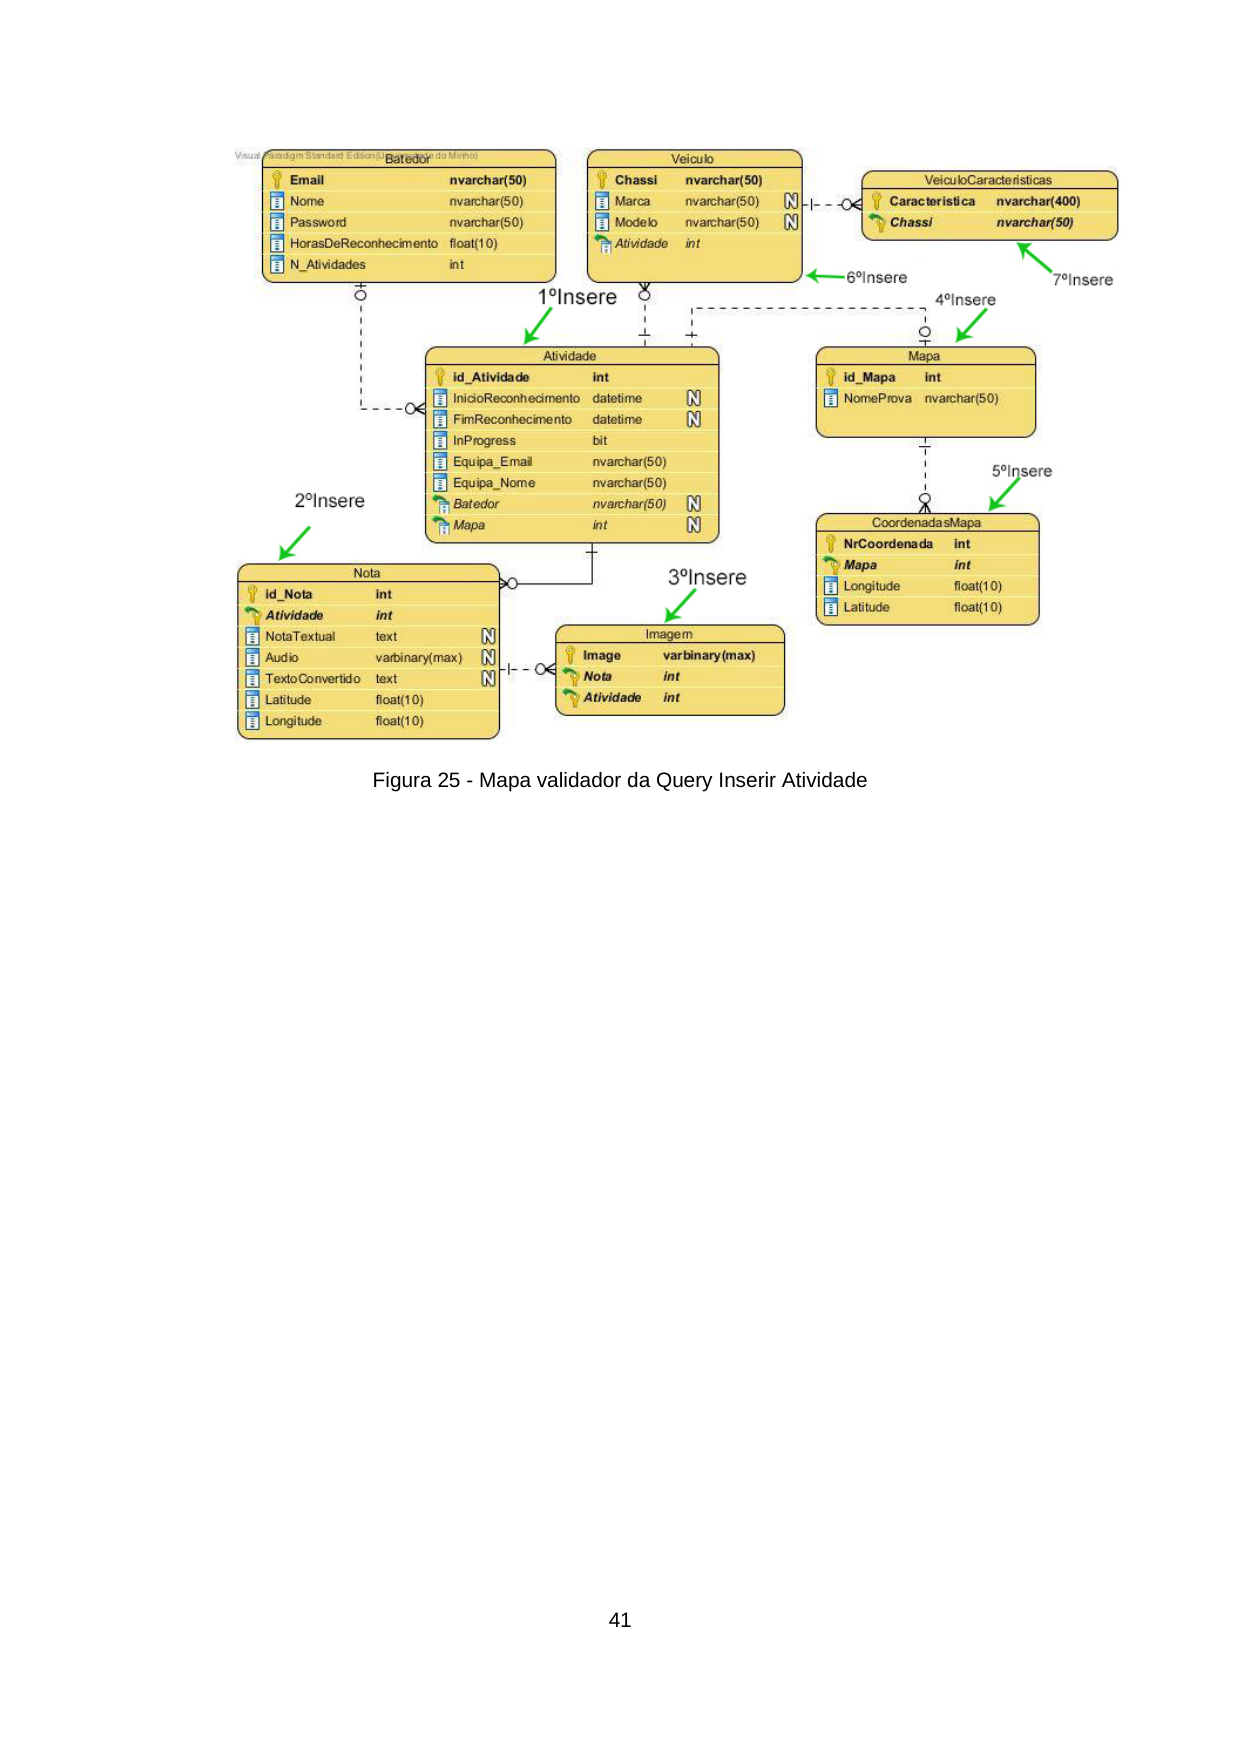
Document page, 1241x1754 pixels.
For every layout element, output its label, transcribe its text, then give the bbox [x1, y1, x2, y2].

picture [235, 147, 1122, 743]
text Figura 25 - Mapa validador da Query Inserir Atividade [177, 767, 1063, 791]
